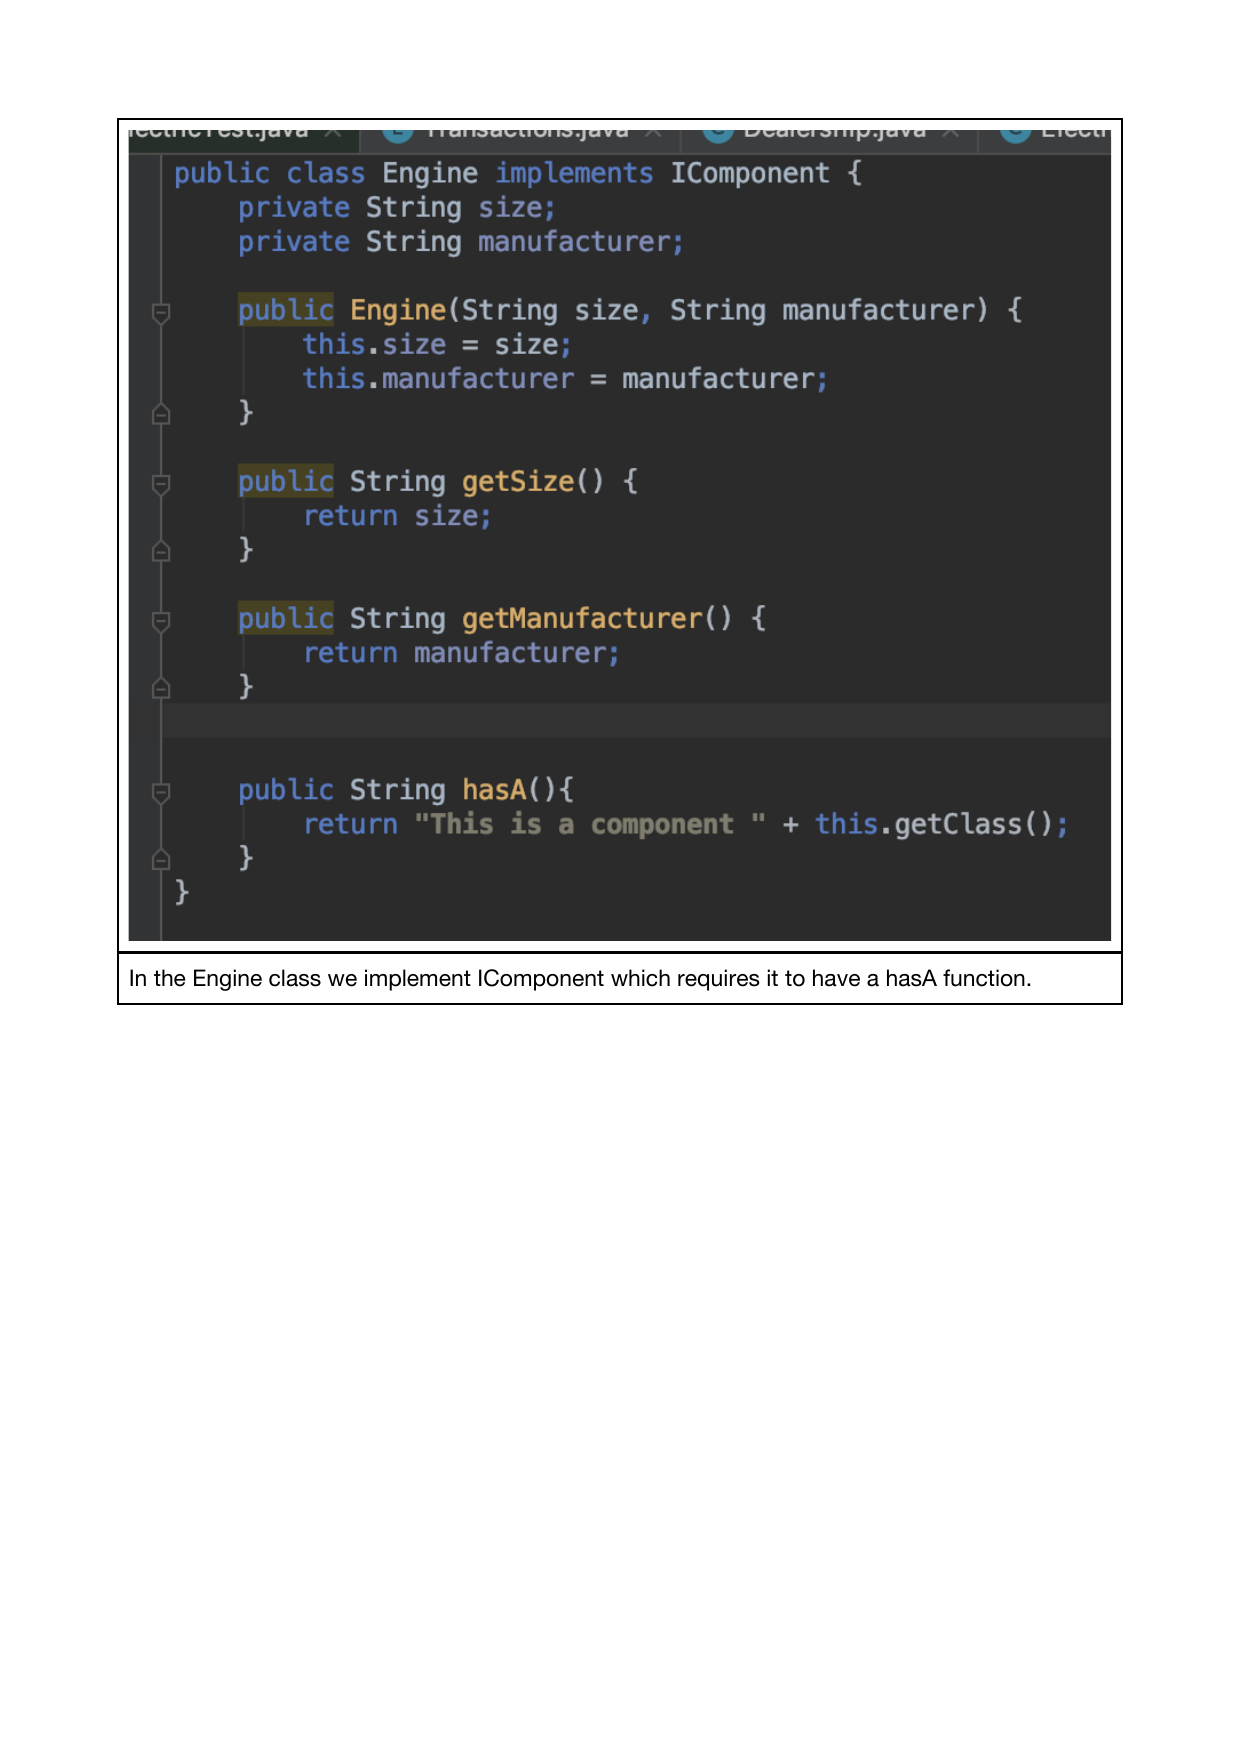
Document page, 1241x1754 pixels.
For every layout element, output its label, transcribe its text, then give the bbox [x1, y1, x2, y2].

picture [128, 130, 1112, 941]
table_cell In the Engine class we implement IComponent which requires it to have a hasA function. [119, 954, 1121, 1003]
table_cell [119, 120, 1121, 951]
